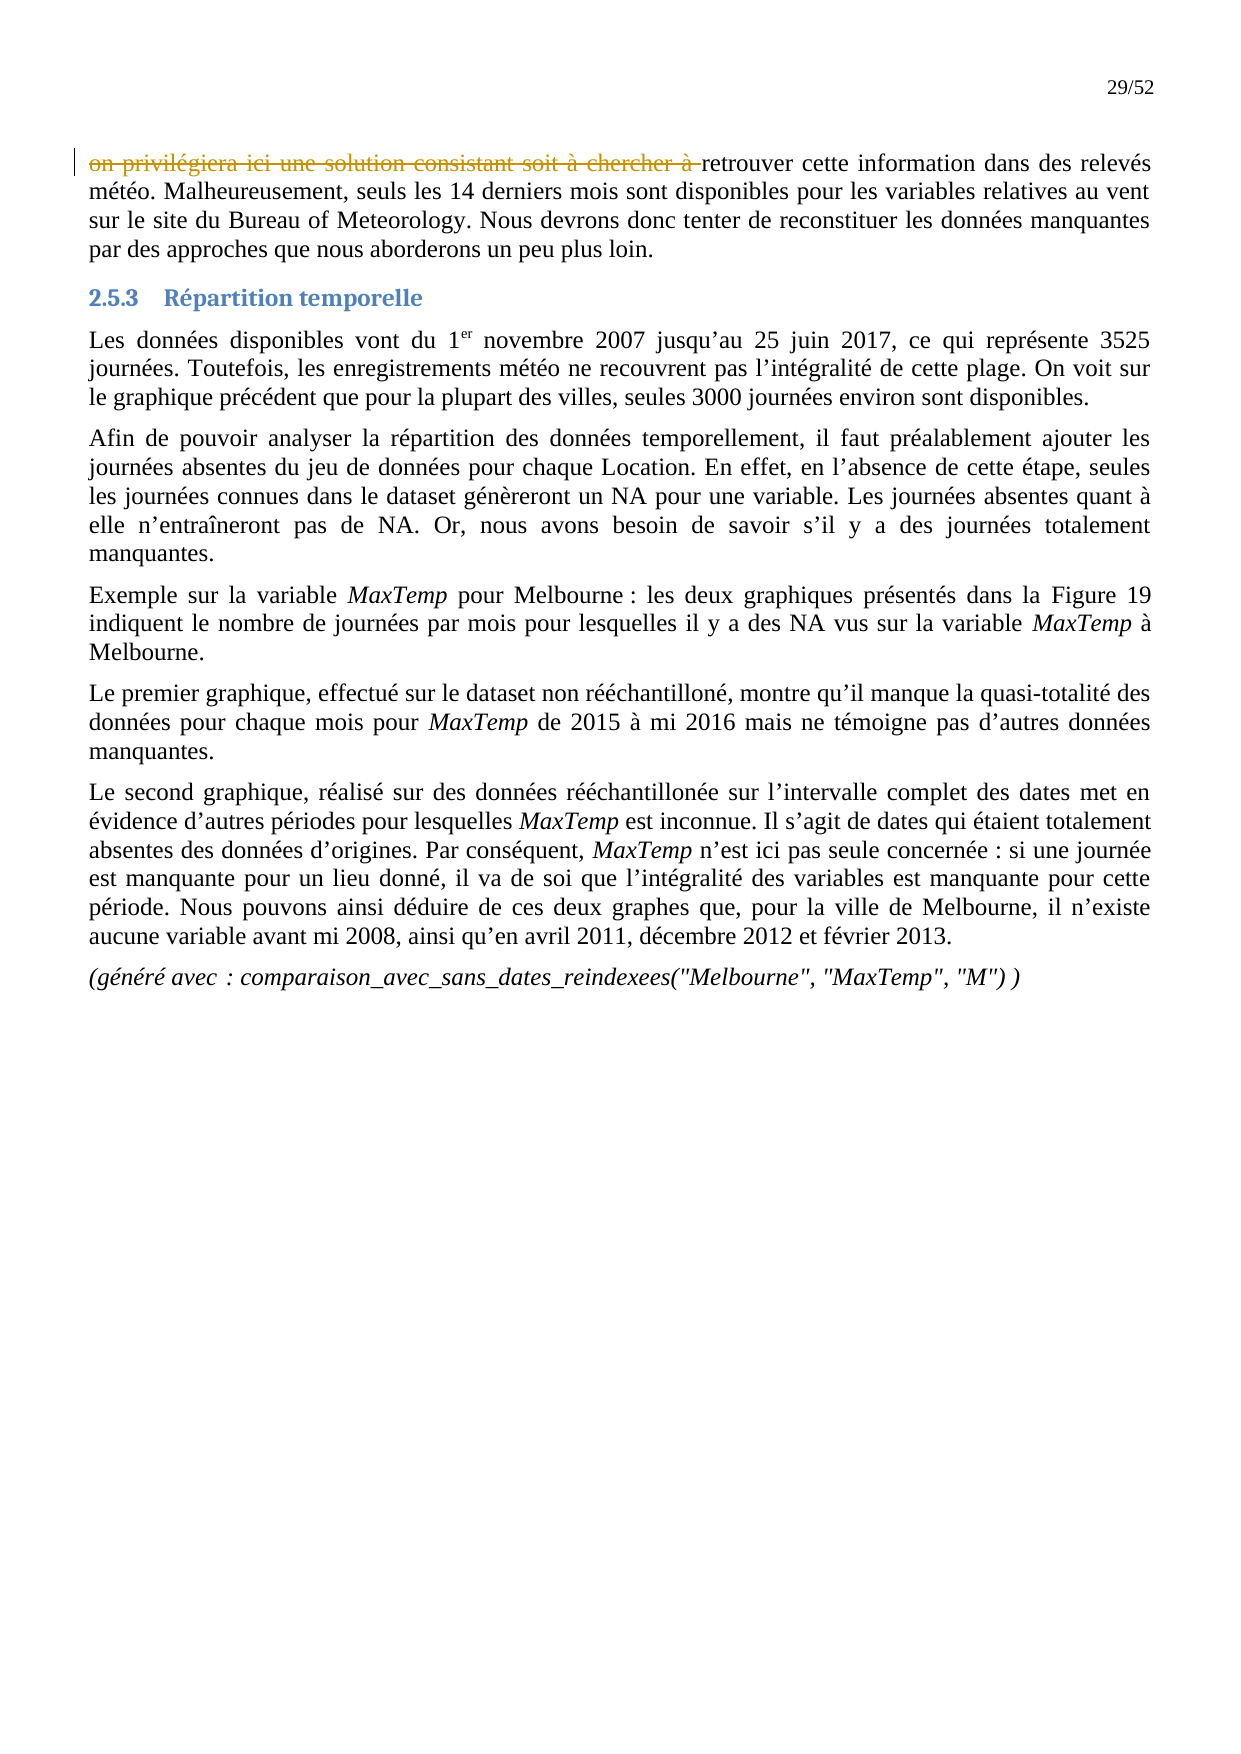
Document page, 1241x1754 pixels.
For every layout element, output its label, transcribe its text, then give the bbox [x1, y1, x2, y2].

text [89, 148, 1152, 263]
text Le premier graphique, effectué sur le dataset non rééchantilloné, montre qu’il manque la quasi-totalité des données pour chaque mois pour MaxTemp de 2015 à mi 2016 mais ne témoigne pas d’autres données manquantes. [89, 678, 1152, 765]
text Les données disponibles vont du 1er novembre 2007 jusqu’au 25 juin 2017, ce qui représente 3525 journées. Toutefois, les enregistrements météo ne recouvrent pas l’intégralité de cette plage. On voit sur le graphique précédent que pour la plupart des villes, seules 3000 journées environ sont disponibles. [89, 325, 1152, 411]
text (généré avec : comparaison_avec_sans_dates_reindexees("Melbourne", "MaxTemp", "M") ) [89, 962, 1152, 991]
text Le second graphique, réalisé sur des données rééchantillonée sur l’intervalle complet des dates met en évidence d’autres périodes pour lesquelles MaxTemp est inconnue. Il s’agit de dates qui étaient totalement absentes des données d’origines. Par conséquent, MaxTemp n’est ici pas seule concernée : si une journée est manquante pour un lieu donné, il va de soi que l’intégralité des variables est manquante pour cette période. Nous pouvons ainsi déduire de ces deux graphes que, pour la ville de Melbourne, il n’existe aucune variable avant mi 2008, ainsi qu’en avril 2011, décembre 2012 et février 2013. [89, 777, 1152, 950]
subtitle Répartition temporelle [89, 283, 1152, 312]
text Exemple sur la variable MaxTemp pour Melbourne : les deux graphiques présentés dans la Figure 19 indiquent le nombre de journées par mois pour lesquelles il y a des NA vus sur la variable MaxTemp à Melbourne. [89, 580, 1152, 666]
text Afin de pouvoir analyser la répartition des données temporellement, il faut préalablement ajouter les journées absentes du jeu de données pour chaque Location. En effet, en l’absence de cette étape, seules les journées connues dans le dataset génèreront un NA pour une variable. Les journées absentes quant à elle n’entraîneront pas de NA. Or, nous avons besoin de savoir s’il y a des journées totalement manquantes. [89, 423, 1152, 567]
